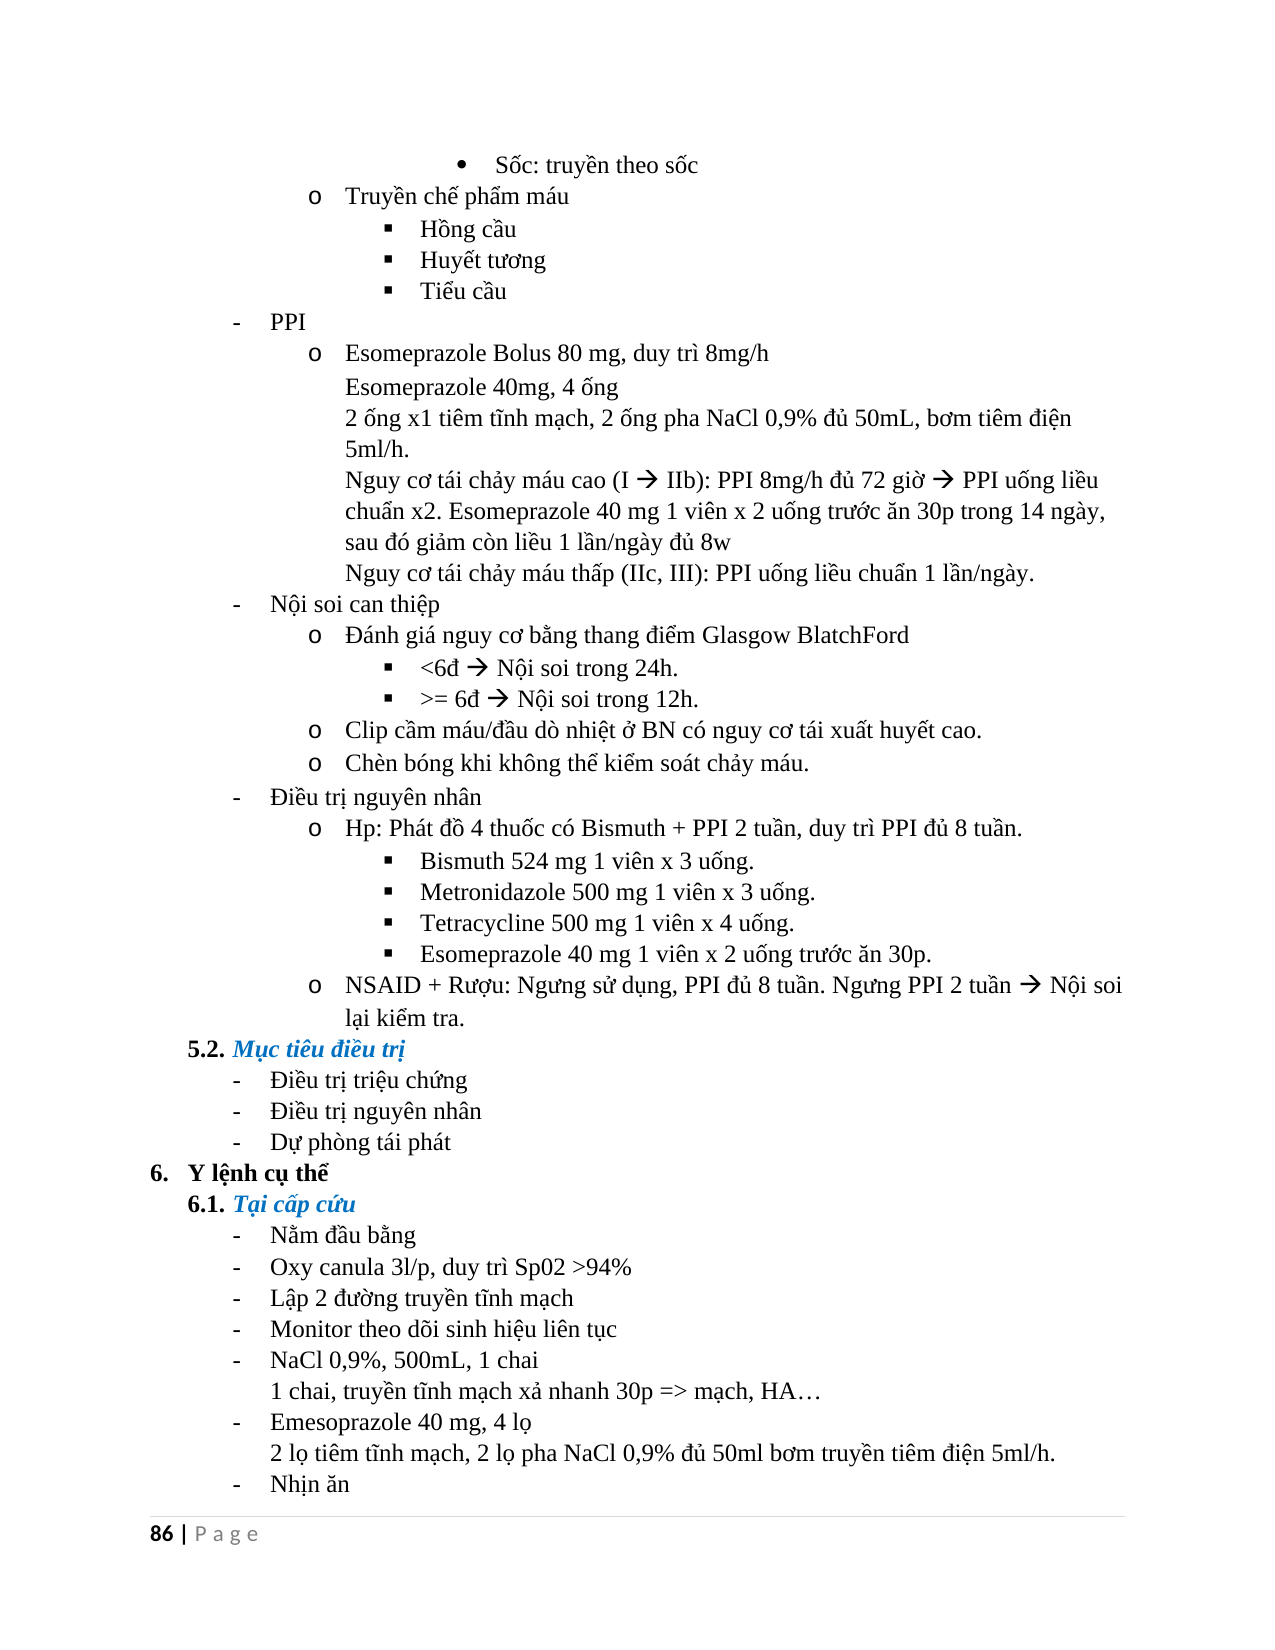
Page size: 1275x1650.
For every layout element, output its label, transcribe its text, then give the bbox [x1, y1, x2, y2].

list Mục tiêu điều trị [187, 1034, 1125, 1063]
list Tetracycline 500 mg 1 viên x 4 uống. [382, 908, 1125, 937]
list Esomeprazole Bolus 80 mg, duy trì 8mg/h [307, 338, 1125, 369]
list Nguy cơ tái chảy máu thấp (IIc, III): PPI uống liều chuẩn 1 lần/ngày. [345, 558, 1125, 587]
list Điều trị nguyên nhân [232, 782, 1125, 811]
list PPI [232, 307, 1125, 336]
list Lập 2 đường truyền tĩnh mạch [232, 1283, 1125, 1311]
list Tại cấp cứu [187, 1189, 1125, 1218]
list Bismuth 524 mg 1 viên x 3 uống. [382, 846, 1125, 875]
list Điều trị triệu chứng [232, 1065, 1125, 1094]
list Huyết tương [382, 245, 1125, 274]
list <6đ Nội soi trong 24h. [382, 653, 1125, 682]
list Hồng cầu [382, 214, 1125, 243]
list Esomeprazole 40mg, 4 ống [345, 372, 1125, 400]
list Oxy canula 3l/p, duy trì Sp02 >94% [232, 1252, 1125, 1280]
list Dự phòng tái phát [232, 1127, 1125, 1156]
list Y lệnh cụ thể [150, 1158, 1125, 1187]
list Clip cầm máu/đầu dò nhiệt ở BN có nguy cơ tái xuất huyết cao. [307, 715, 1125, 746]
list Monitor theo dõi sinh hiệu liên tục [232, 1314, 1125, 1342]
list Esomeprazole 40 mg 1 viên x 2 uống trước ăn 30p. [382, 939, 1125, 968]
list Nội soi can thiệp [232, 589, 1125, 618]
list Nằm đầu bằng [232, 1221, 1125, 1249]
list Nguy cơ tái chảy máu cao (I IIb): PPI 8mg/h đủ 72 giờ PPI uống liều chuẩn x2. Esomeprazole 40 mg 1 viên x 2 uống trước ăn 30p trong 14 ngày, sau đó giảm còn liều 1 lần/ngày đủ 8w [345, 465, 1125, 556]
list Sốc: truyền theo sốc [457, 150, 1125, 179]
list Điều trị nguyên nhân [232, 1096, 1125, 1125]
list Đánh giá nguy cơ bằng thang điểm Glasgow BlatchFord [307, 620, 1125, 651]
list Tiểu cầu [382, 276, 1125, 305]
list Nhịn ăn [232, 1469, 1125, 1498]
list NSAID + Rượu: Ngưng sử dụng, PPI đủ 8 tuần. Ngưng PPI 2 tuần Nội soi lại kiểm tra. [307, 970, 1125, 1032]
list Metronidazole 500 mg 1 viên x 3 uống. [382, 877, 1125, 906]
list Chèn bóng khi không thể kiểm soát chảy máu. [307, 748, 1125, 779]
list Truyền chế phẩm máu [307, 181, 1125, 212]
list 2 ống x1 tiêm tĩnh mạch, 2 ống pha NaCl 0,9% đủ 50mL, bơm tiêm điện 5ml/h. [345, 403, 1125, 462]
list 1 chai, truyền tĩnh mạch xả nhanh 30p => mạch, HA… [270, 1376, 1125, 1404]
list Emesoprazole 40 mg, 4 lọ 2 lọ tiêm tĩnh mạch, 2 lọ pha NaCl 0,9% đủ 50ml bơm truyền tiêm điện 5ml/h. [232, 1407, 1125, 1467]
list NaCl 0,9%, 500mL, 1 chai [232, 1345, 1125, 1373]
list >= 6đ Nội soi trong 12h. [382, 684, 1125, 713]
list Hp: Phát đồ 4 thuốc có Bismuth + PPI 2 tuần, duy trì PPI đủ 8 tuần. [307, 813, 1125, 844]
